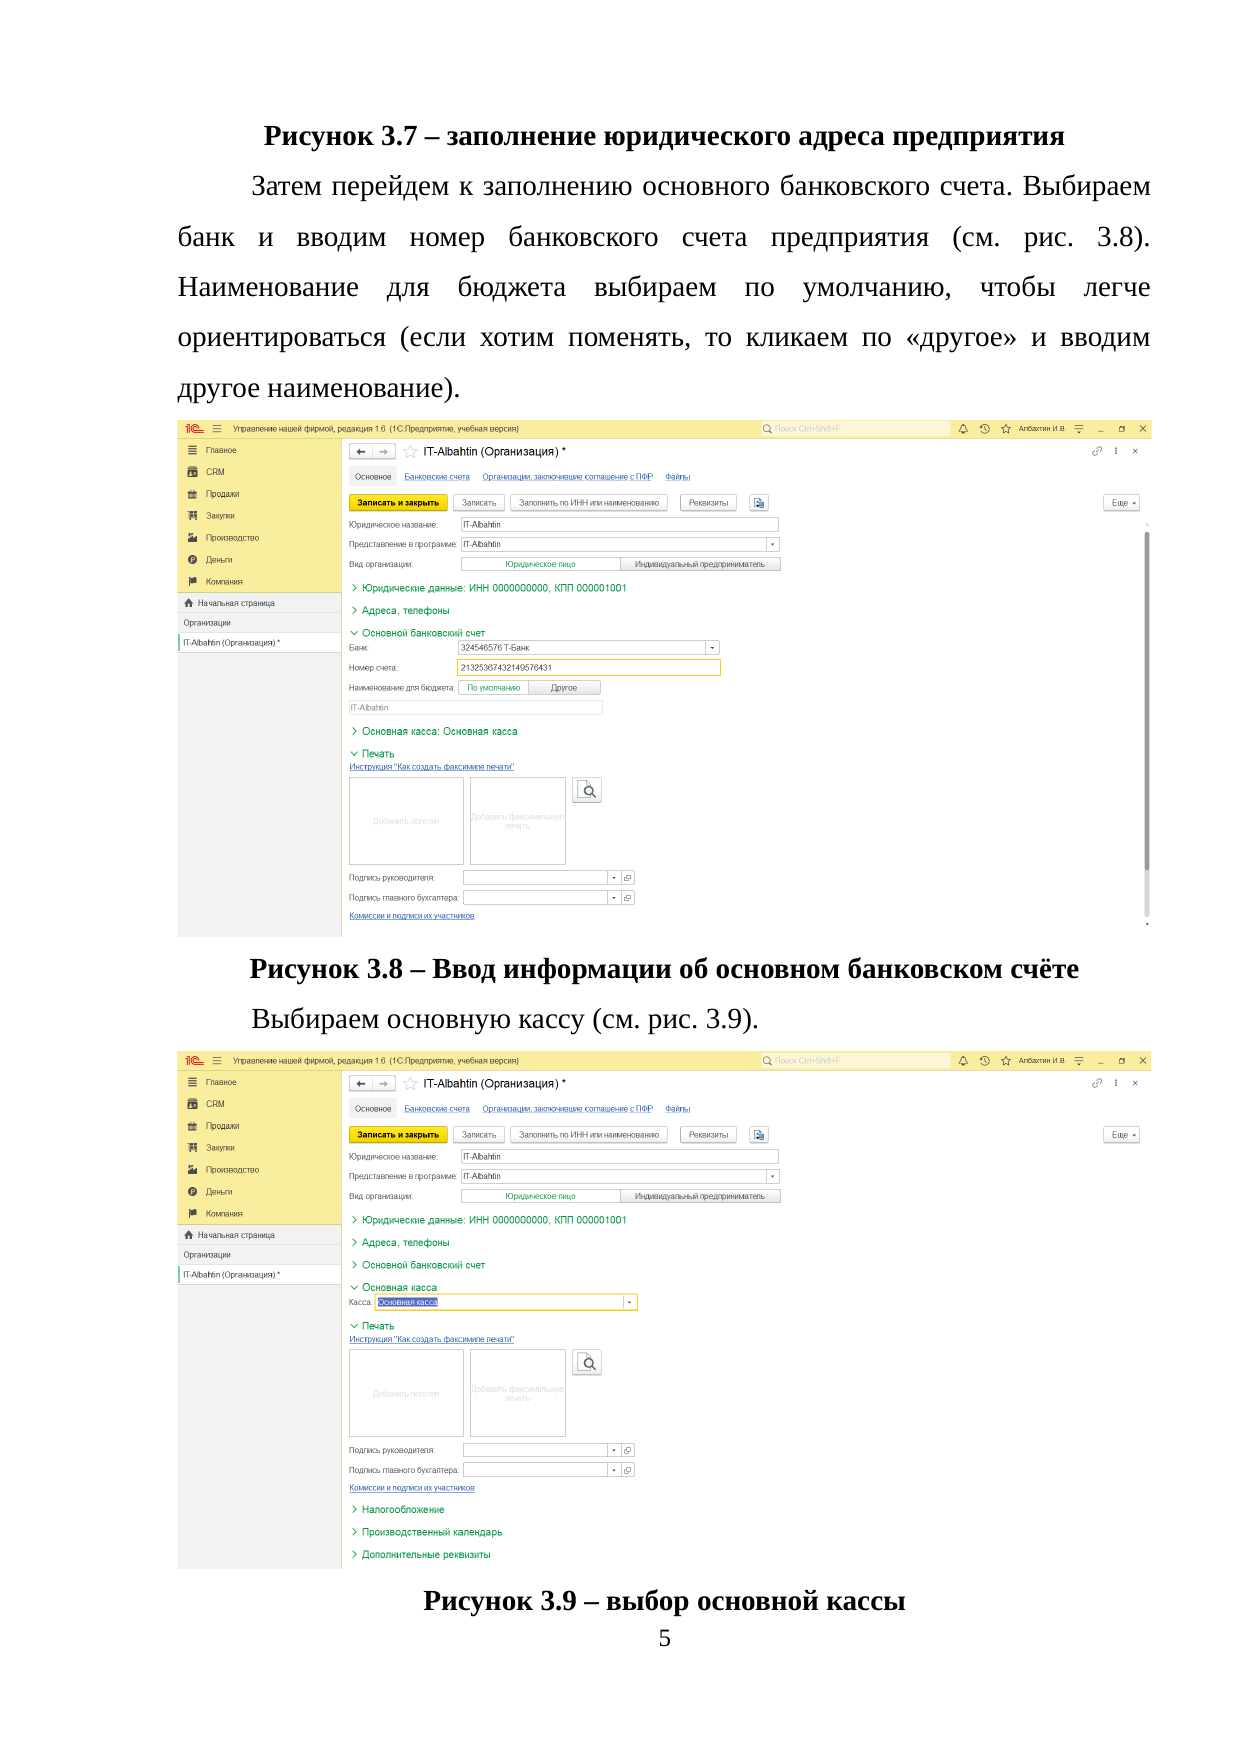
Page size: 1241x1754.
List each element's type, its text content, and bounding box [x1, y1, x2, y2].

text Затем перейдем к заполнению основного банковского счета. Выбираем банк и вводим номер банковского счета предприятия (см. рис. 3.8). Наименование для бюджета выбираем по умолчанию, чтобы легче ориентироваться (если хотим поменять, то кликаем по «другое» и вводим другое наименование). [177, 168, 1152, 403]
picture [177, 420, 1152, 937]
text Рисунок 3.7 – заполнение юридического адреса предприятия [177, 118, 1152, 152]
text Рисунок 3.8 – Ввод информации об основном банковском счёте [177, 951, 1152, 984]
picture [177, 1051, 1152, 1569]
text Рисунок 3.9 – выбор основной кассы [177, 1583, 1152, 1616]
text Выбираем основную кассу (см. рис. 3.9). [177, 1001, 1152, 1035]
